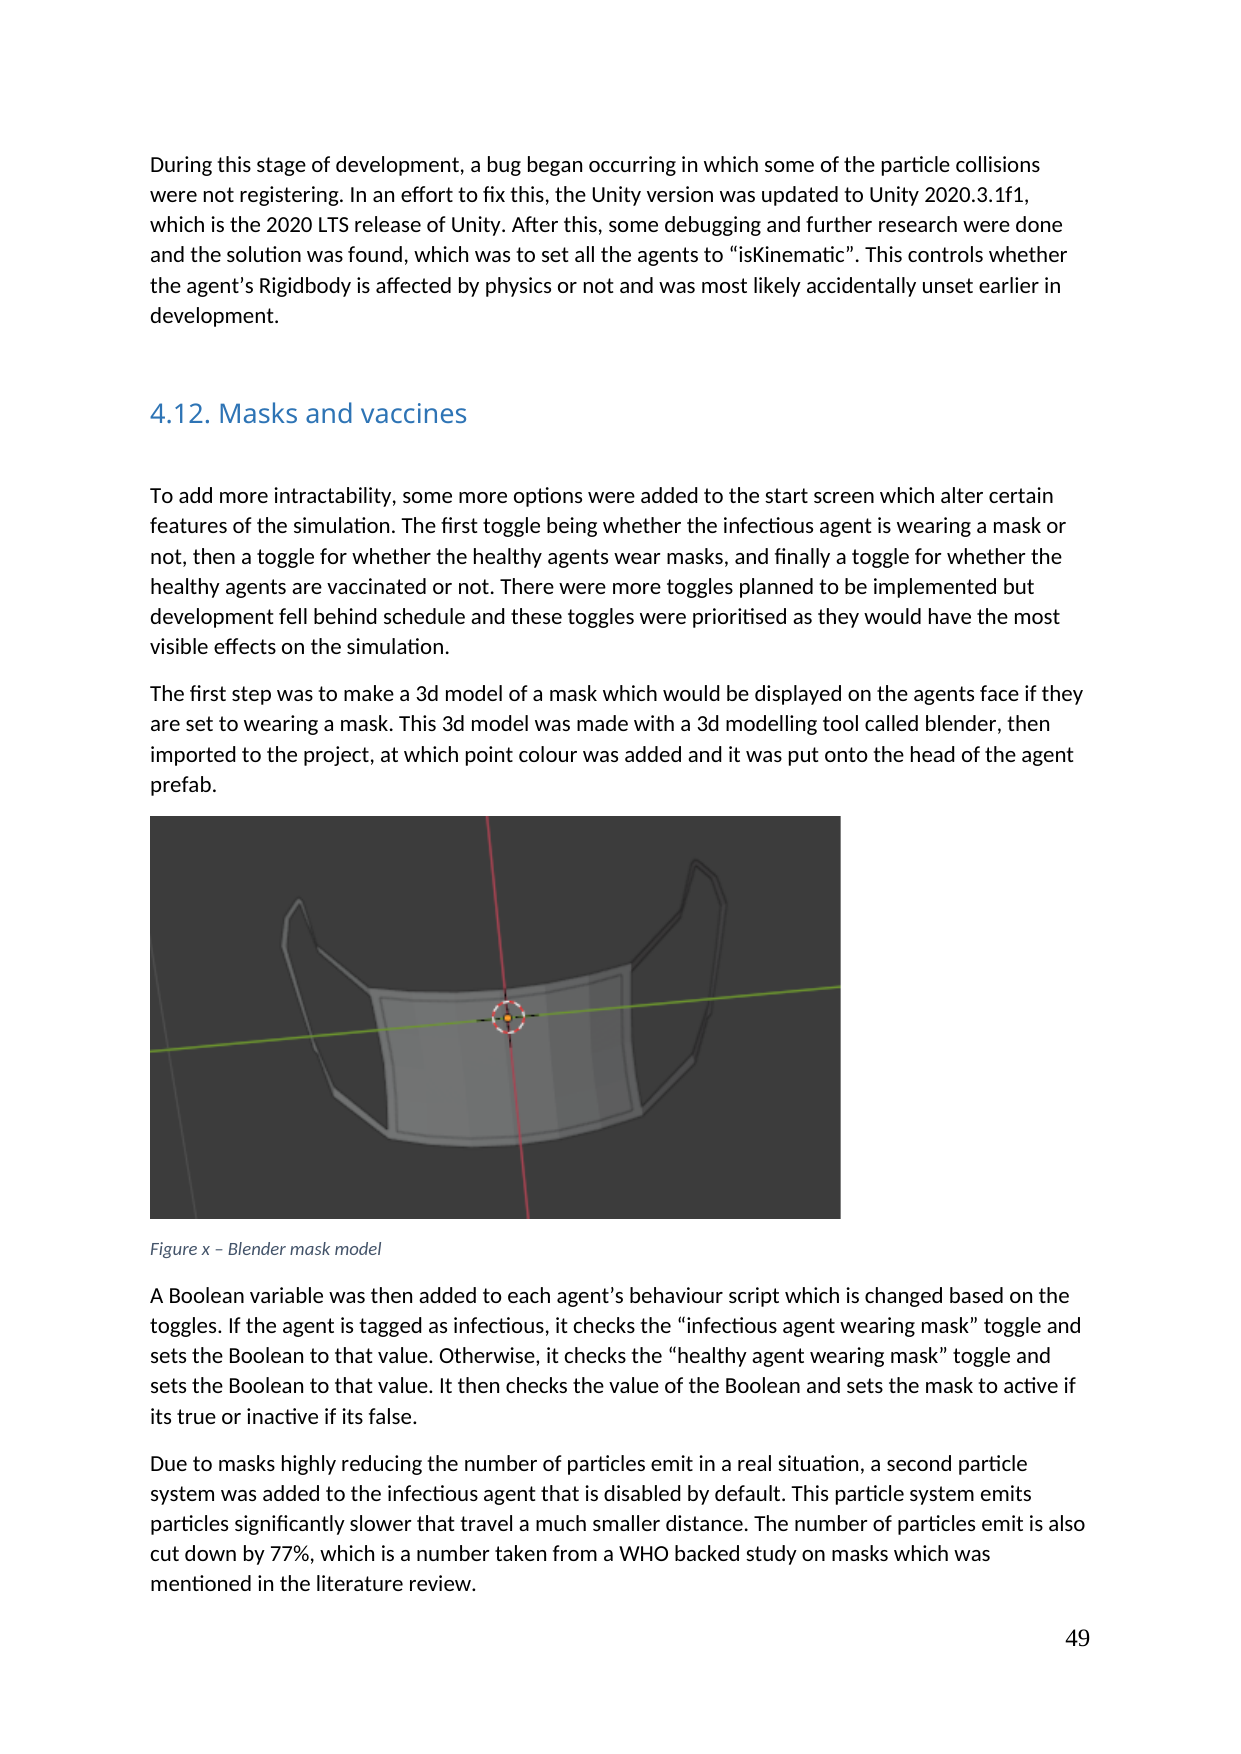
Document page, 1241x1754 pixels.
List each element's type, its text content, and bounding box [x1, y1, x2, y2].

text To add more intractability, some more options were added to the start screen which alter certain features of the simulation. The first toggle being whether the infectious agent is wearing a mask or not, then a toggle for whether the healthy agents wear masks, and finally a toggle for whether the healthy agents are vaccinated or not. There were more toggles planned to be implemented but development fell behind schedule and these toggles were prioritised as they would have the most visible effects on the simulation. [150, 481, 1090, 661]
text The first step was to make a 3d model of a mask which would be displayed on the agents face if they are set to wearing a mask. This 3d model was made with a 3d modelling tool called blender, then imported to the project, at which point colour was added and it was put onto the head of the agent prefab. [150, 679, 1090, 798]
text During this stage of development, a bug began occurring in which some of the particle collisions were not registering. In an effort to fix this, the Unity version was updated to Unity 2020.3.1f1, which is the 2020 LTS release of Unity. After this, some debugging and further research were done and the solution was found, which was to set all the agents to “isKinematic”. This controls whether the agent’s Rigidbody is affected by physics or not and was most likely accidentally unset earlier in development. [150, 150, 1090, 329]
picture [150, 816, 841, 1219]
text A Boolean variable was then added to each agent’s behaviour script which is changed based on the toggles. If the agent is tagged as infectious, it checks the “infectious agent wearing mask” toggle and sets the Boolean to that value. Otherwise, it checks the “healthy agent wearing mask” toggle and sets the Boolean to that value. It then checks the value of the Boolean and sets the mask to active if its true or inactive if its false. [150, 1281, 1090, 1430]
text Figure x – Blender mask model [150, 1237, 1090, 1260]
text Due to masks highly reducing the number of particles emit in a real situation, a second particle system was added to the infectious agent that is disabled by default. This particle system emits particles significantly slower that travel a much smaller distance. The number of particles emit is also cut down by 77%, which is a number taken from a WHO backed study on masks which was mentioned in the literature review. [150, 1449, 1090, 1598]
subtitle 4.12. Masks and vaccines [150, 395, 1090, 432]
